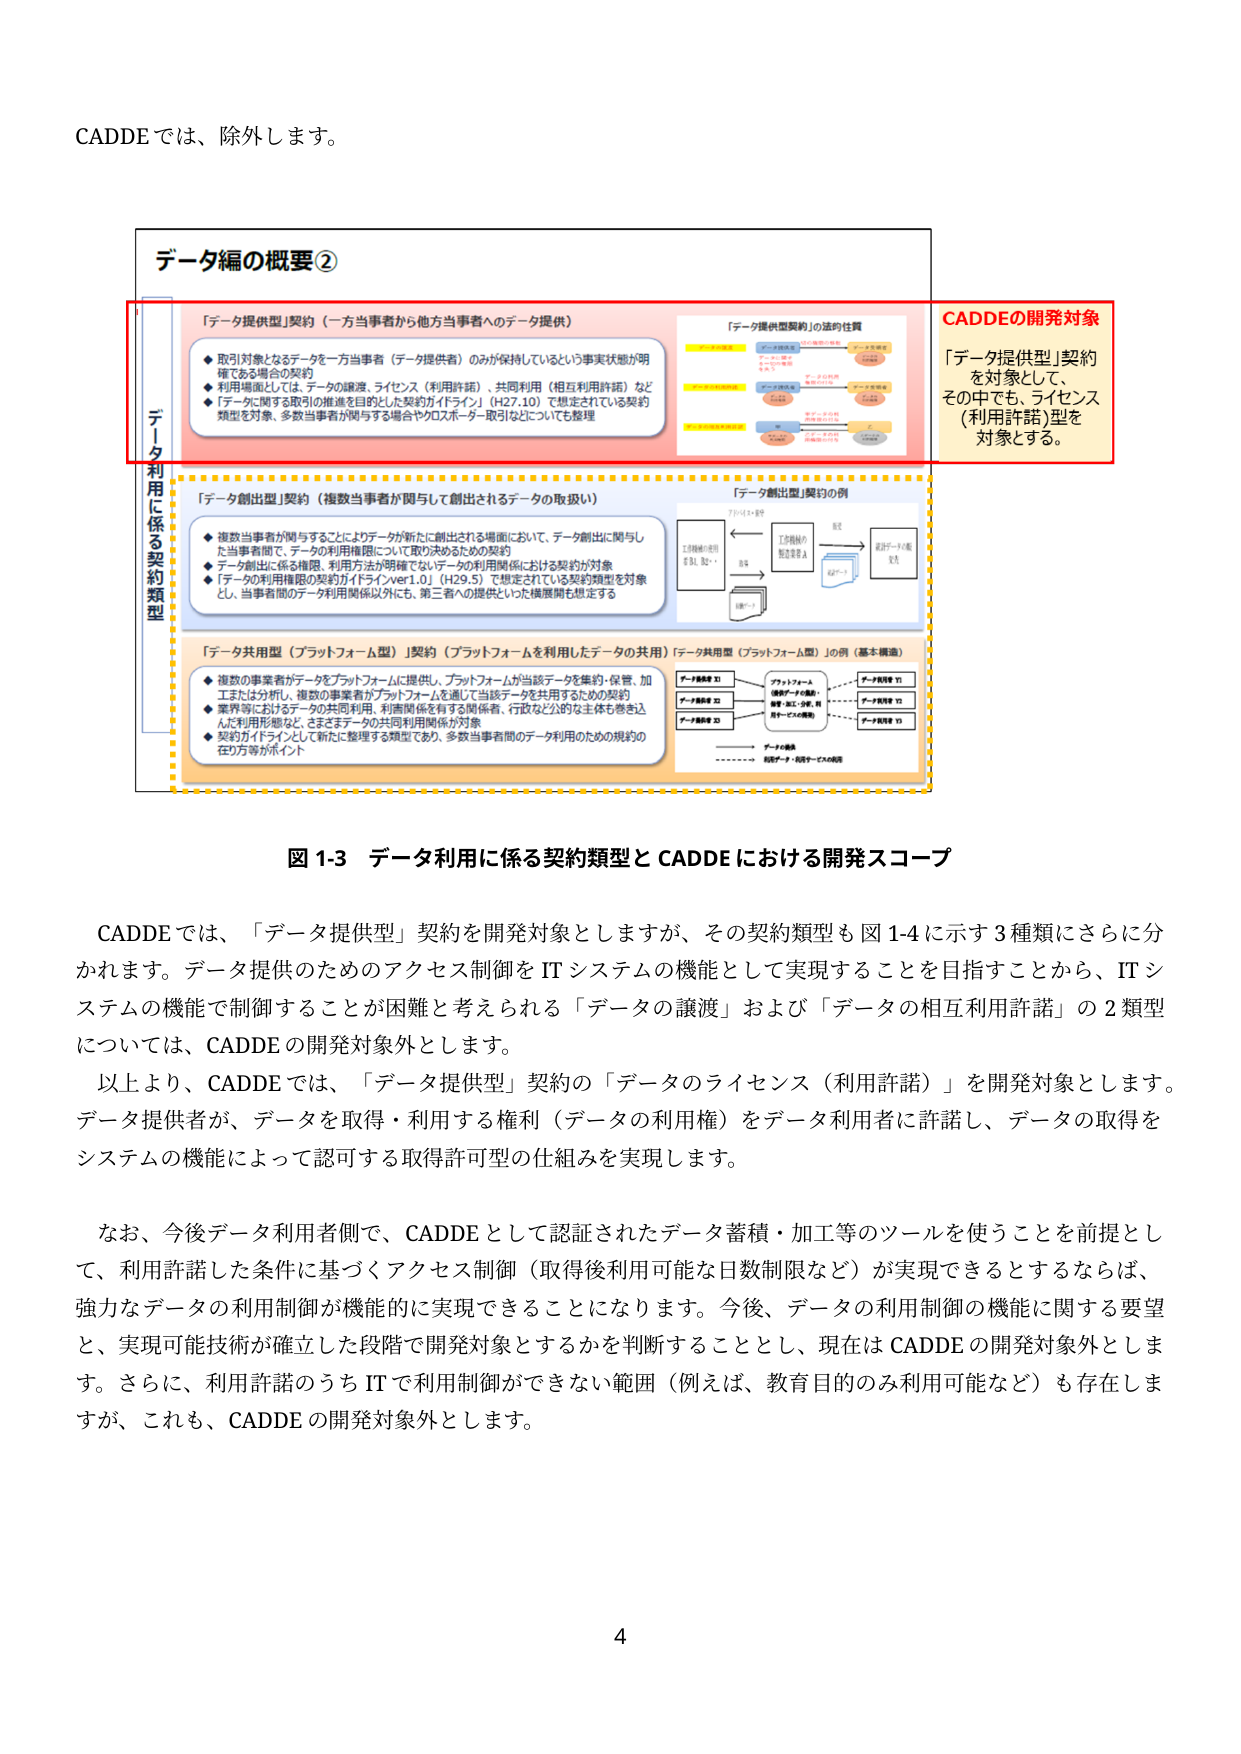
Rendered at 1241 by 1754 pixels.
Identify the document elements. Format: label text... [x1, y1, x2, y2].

text 図 1-3 データ利用に係る契約類型とCADDEにおける開発スコープ [75, 838, 1165, 875]
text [75, 116, 1165, 153]
text なお、今後データ利用者側で、CADDEとして認証されたデータ蓄積・加工等のツールを使うことを前提として、利用許諾した条件に基づくアクセス制御（取得後利用可能な日数制限など）が実現できるとするならば、強力なデータの利用制御が機能的に実現できることになります。今後、データの利用制御の機能に関する要望と、実現可能技術が確立した段階で開発対象とするかを判断することとし、現在はCADDEの開発対象外とします。さらに、利用許諾のうちITで利用制御ができない範囲（例えば、教育目的のみ利用可能など）も存在しますが、これも、CADDEの開発対象外とします。 [75, 1213, 1165, 1438]
text CADDEでは、「データ提供型」契約を開発対象としますが、その契約類型も図 1-4に示す3種類にさらに分かれます。データ提供のためのアクセス制御をITシステムの機能として実現することを目指すことから、ITシステムの機能で制御することが困難と考えられる「データの譲渡」および「データの相互利用許諾」の2類型については、CADDEの開発対象外とします。 [75, 913, 1165, 1063]
picture [126, 228, 1115, 794]
text 以上より、CADDEでは、「データ提供型」契約の「データのライセンス（利用許諾）」を開発対象とします。データ提供者が、データを取得・利用する権利（データの利用権）をデータ利用者に許諾し、データの取得をシステムの機能によって認可する取得許可型の仕組みを実現します。 [75, 1063, 1165, 1175]
